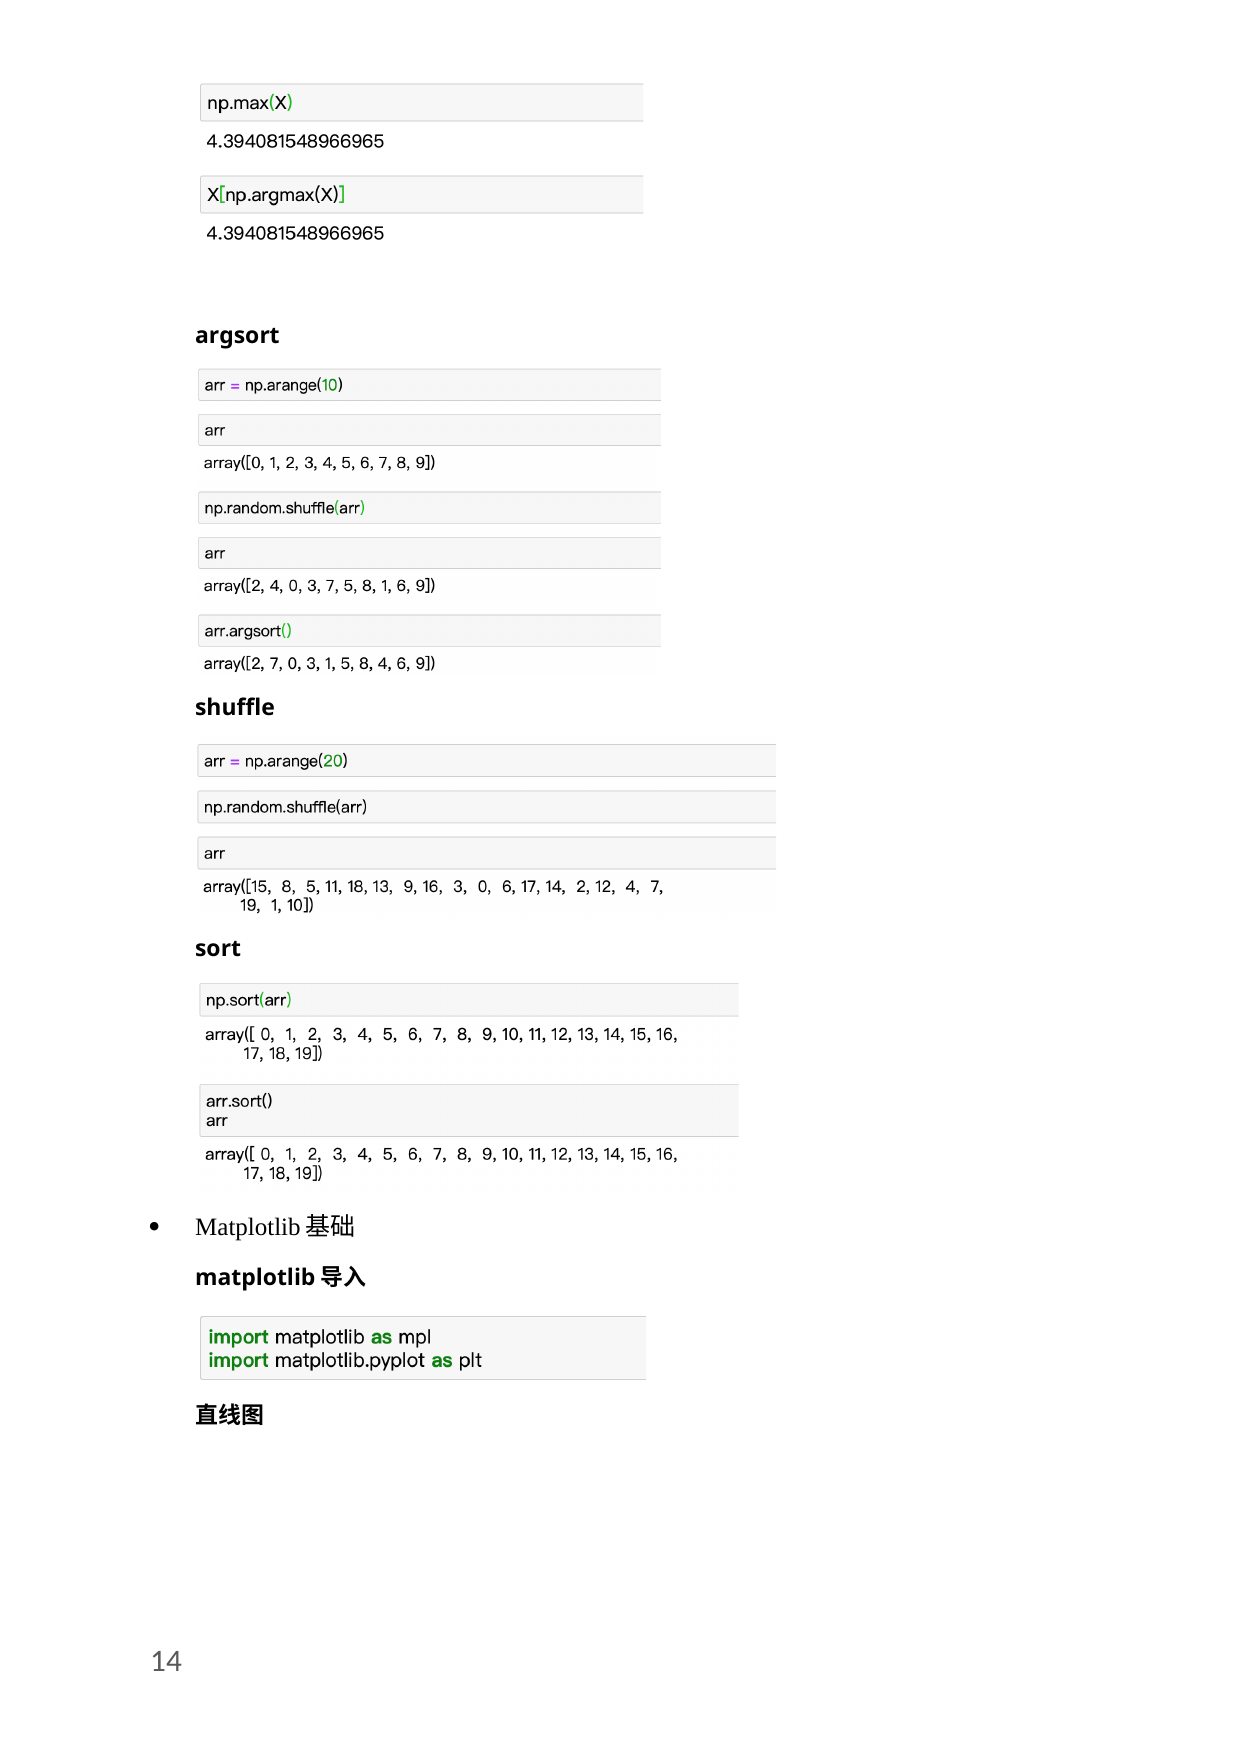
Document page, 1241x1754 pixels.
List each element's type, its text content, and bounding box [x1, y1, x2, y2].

picture [195, 75, 644, 261]
picture [195, 365, 661, 676]
list shuffle [150, 691, 1090, 722]
list sort [150, 932, 1090, 964]
picture [195, 736, 777, 918]
list argsort [150, 319, 1090, 350]
picture [195, 1306, 647, 1383]
list Matplotlib基础 [150, 1207, 1090, 1243]
picture [195, 978, 739, 1192]
list matplotlib导入 [150, 1258, 1090, 1292]
list 直线图 [150, 1397, 1090, 1430]
